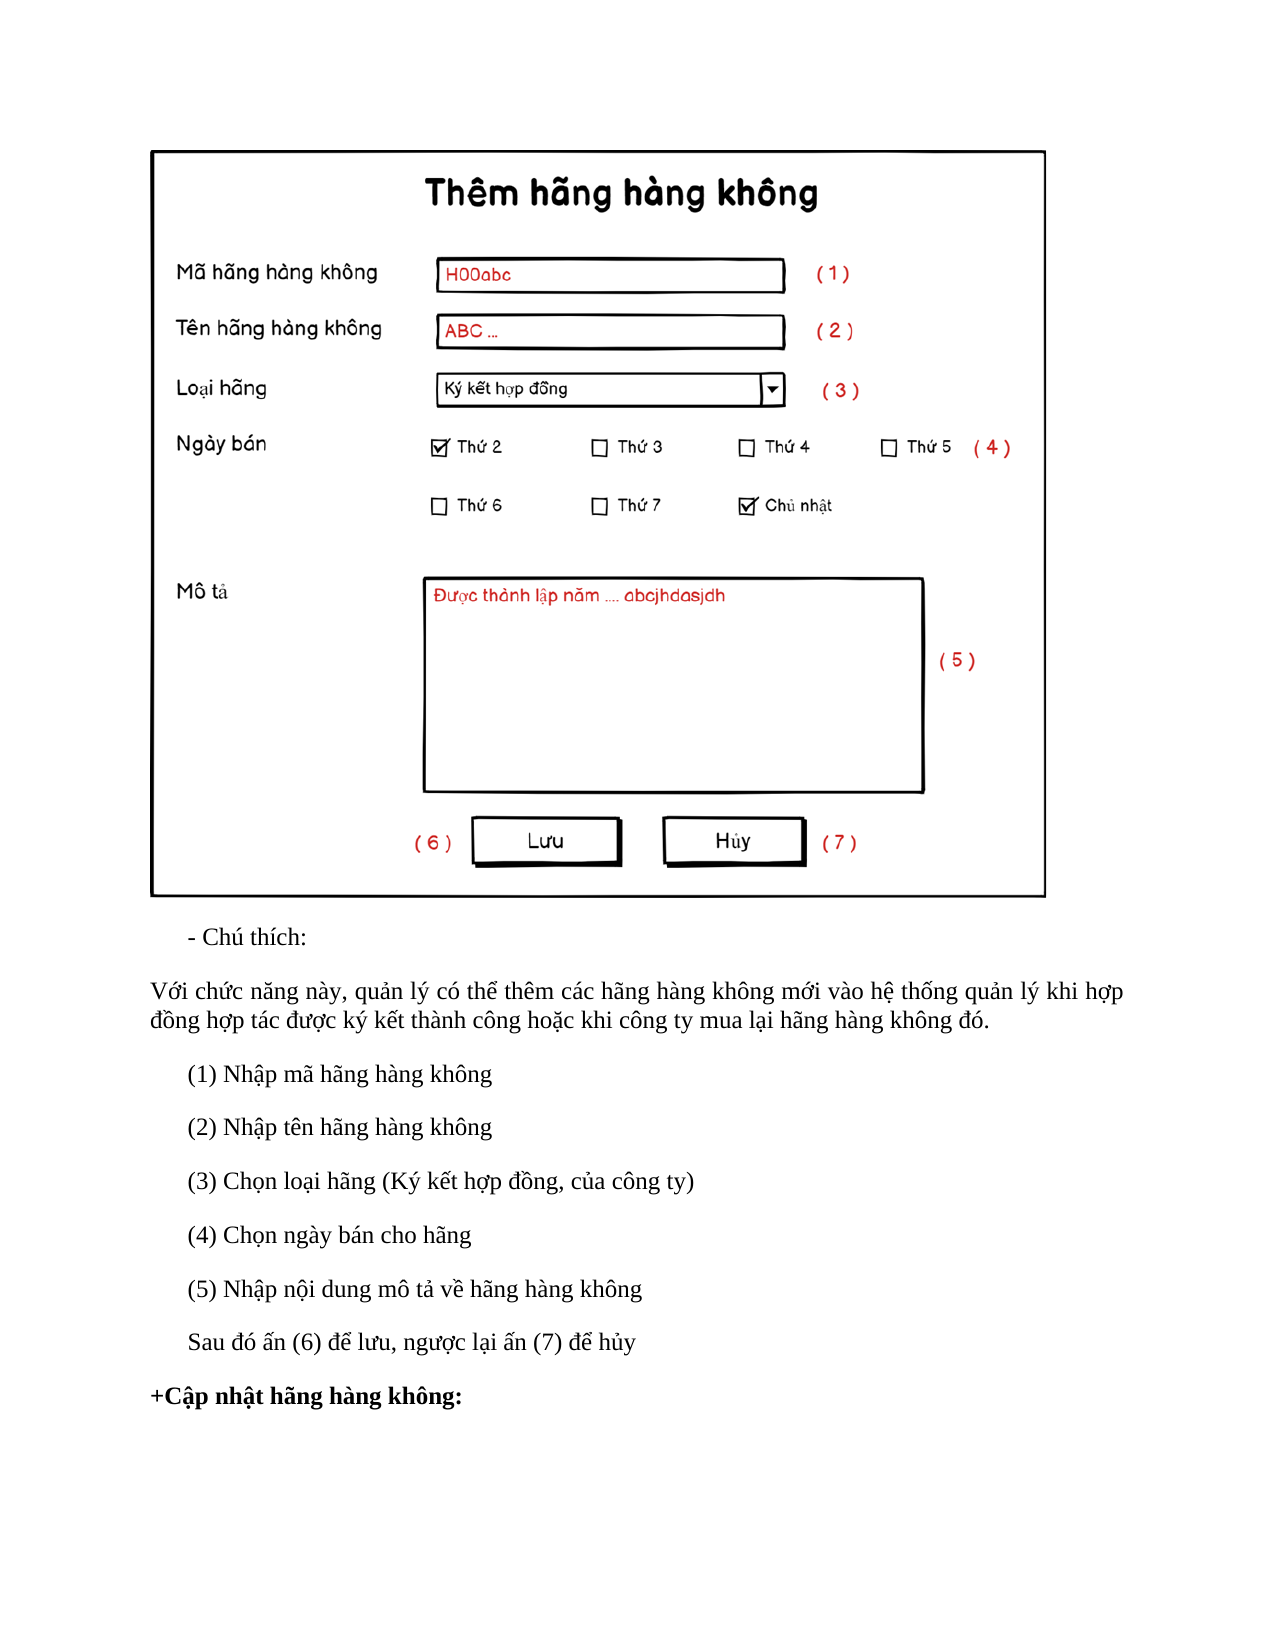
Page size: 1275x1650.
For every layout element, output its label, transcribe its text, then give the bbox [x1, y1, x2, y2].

text (2) Nhập tên hãng hàng không [187, 1112, 1125, 1141]
text Với chức năng này, quản lý có thể thêm các hãng hàng không mới vào hệ thống quản lý khi hợp đồng hợp tác được ký kết thành công hoặc khi công ty mua lại hãng hàng không đó. [150, 976, 1125, 1034]
text +Cập nhật hãng hàng không: [150, 1381, 1125, 1410]
text (3) Chọn loại hãng (Ký kết hợp đồng, của công ty) [187, 1166, 1125, 1195]
text (5) Nhập nội dung mô tả về hãng hàng không [187, 1274, 1125, 1302]
text Sau đó ấn (6) để lưu, ngược lại ấn (7) để hủy [187, 1327, 1125, 1356]
text - Chú thích: [187, 922, 1125, 951]
text (1) Nhập mã hãng hàng không [187, 1059, 1125, 1087]
picture [150, 150, 1047, 898]
text (4) Chọn ngày bán cho hãng [187, 1220, 1125, 1249]
